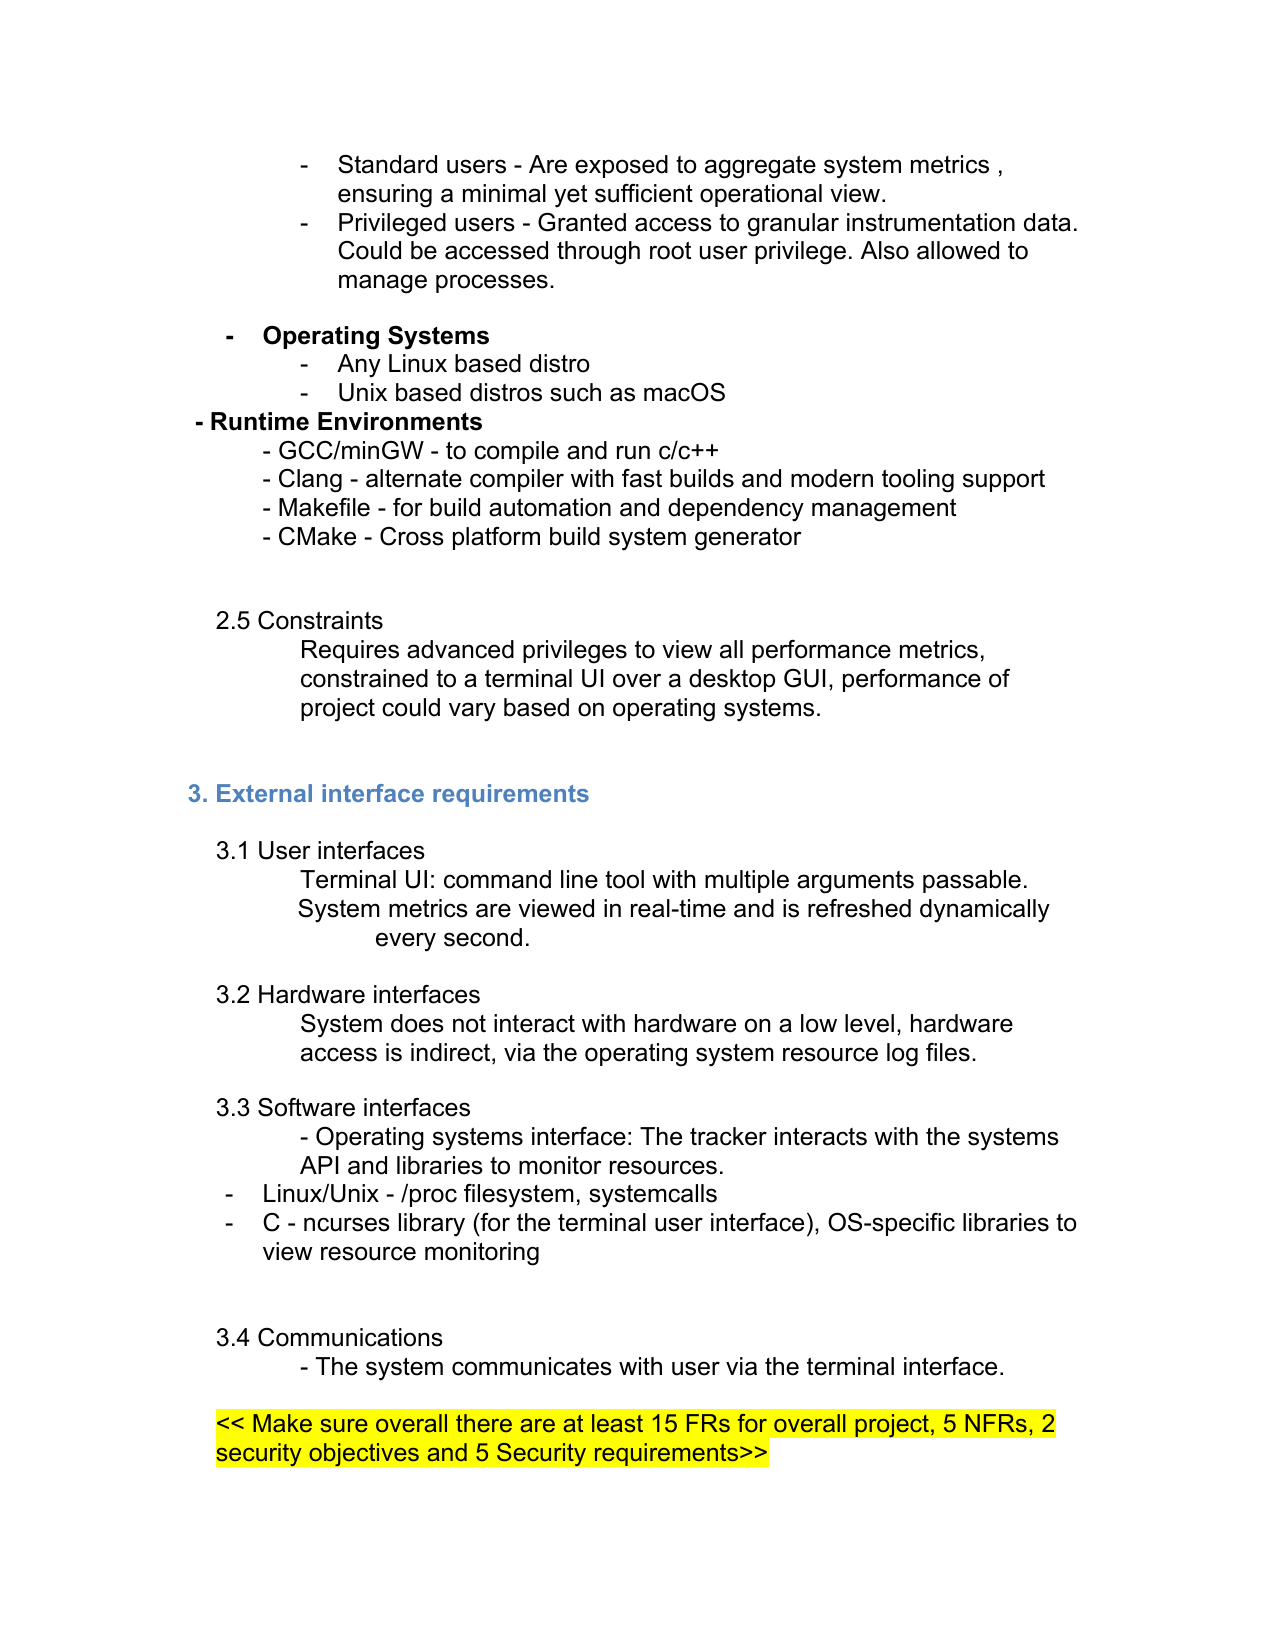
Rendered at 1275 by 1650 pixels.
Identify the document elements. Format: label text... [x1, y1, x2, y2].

text - CMake - Cross platform build system generator [187, 522, 1087, 551]
list Operating Systems [225, 321, 1087, 349]
text << Make sure overall there are at least 15 FRs for overall project, 5 NFRs, 2 security objectives and 5 Security requirements>> [769, 1409, 1087, 1467]
text - Makefile - for build automation and dependency management [187, 493, 1087, 522]
text 3.2 Hardware interfaces System does not interact with hardware on a low level, hardware access is indirect, via the operating system resource log files. [216, 980, 1087, 1093]
list C - ncurses library (for the terminal user interface), OS-specific libraries to view resource monitoring [225, 1208, 1087, 1266]
text System metrics are viewed in real-time and is refreshed dynamically every second. [291, 894, 1087, 951]
text 2.5 Constraints Requires advanced privileges to view all performance metrics, constrained to a terminal UI over a desktop GUI, performance of project could vary based on operating systems. [216, 606, 1087, 721]
text 3.3 Software interfaces - Operating systems interface: The tracker interacts with the systems API and libraries to monitor resources. [216, 1093, 1087, 1179]
list Standard users - Are exposed to aggregate system metrics , ensuring a minimal yet sufficient operational view. [300, 150, 1087, 207]
list Any Linux based distro [300, 349, 1087, 378]
text - Runtime Environments [187, 407, 1087, 436]
text 3.1 User interfaces Terminal UI: command line tool with multiple arguments passable. [216, 836, 1087, 894]
text - GCC/minGW - to compile and run c/c++ [187, 436, 1087, 464]
list Linux/Unix - /proc filesystem, systemcalls [225, 1179, 1087, 1208]
subtitle 3. External interface requirements [187, 779, 1087, 807]
list Unix based distros such as macOS [300, 378, 1087, 407]
list Privileged users - Granted access to granular instrumentation data. Could be accessed through root user privilege. Also allowed to manage processes. [300, 207, 1087, 294]
text - Clang - alternate compiler with fast builds and modern tooling support [187, 464, 1087, 493]
text 3.4 Communications - The system communicates with user via the terminal interface. [216, 1323, 1087, 1381]
